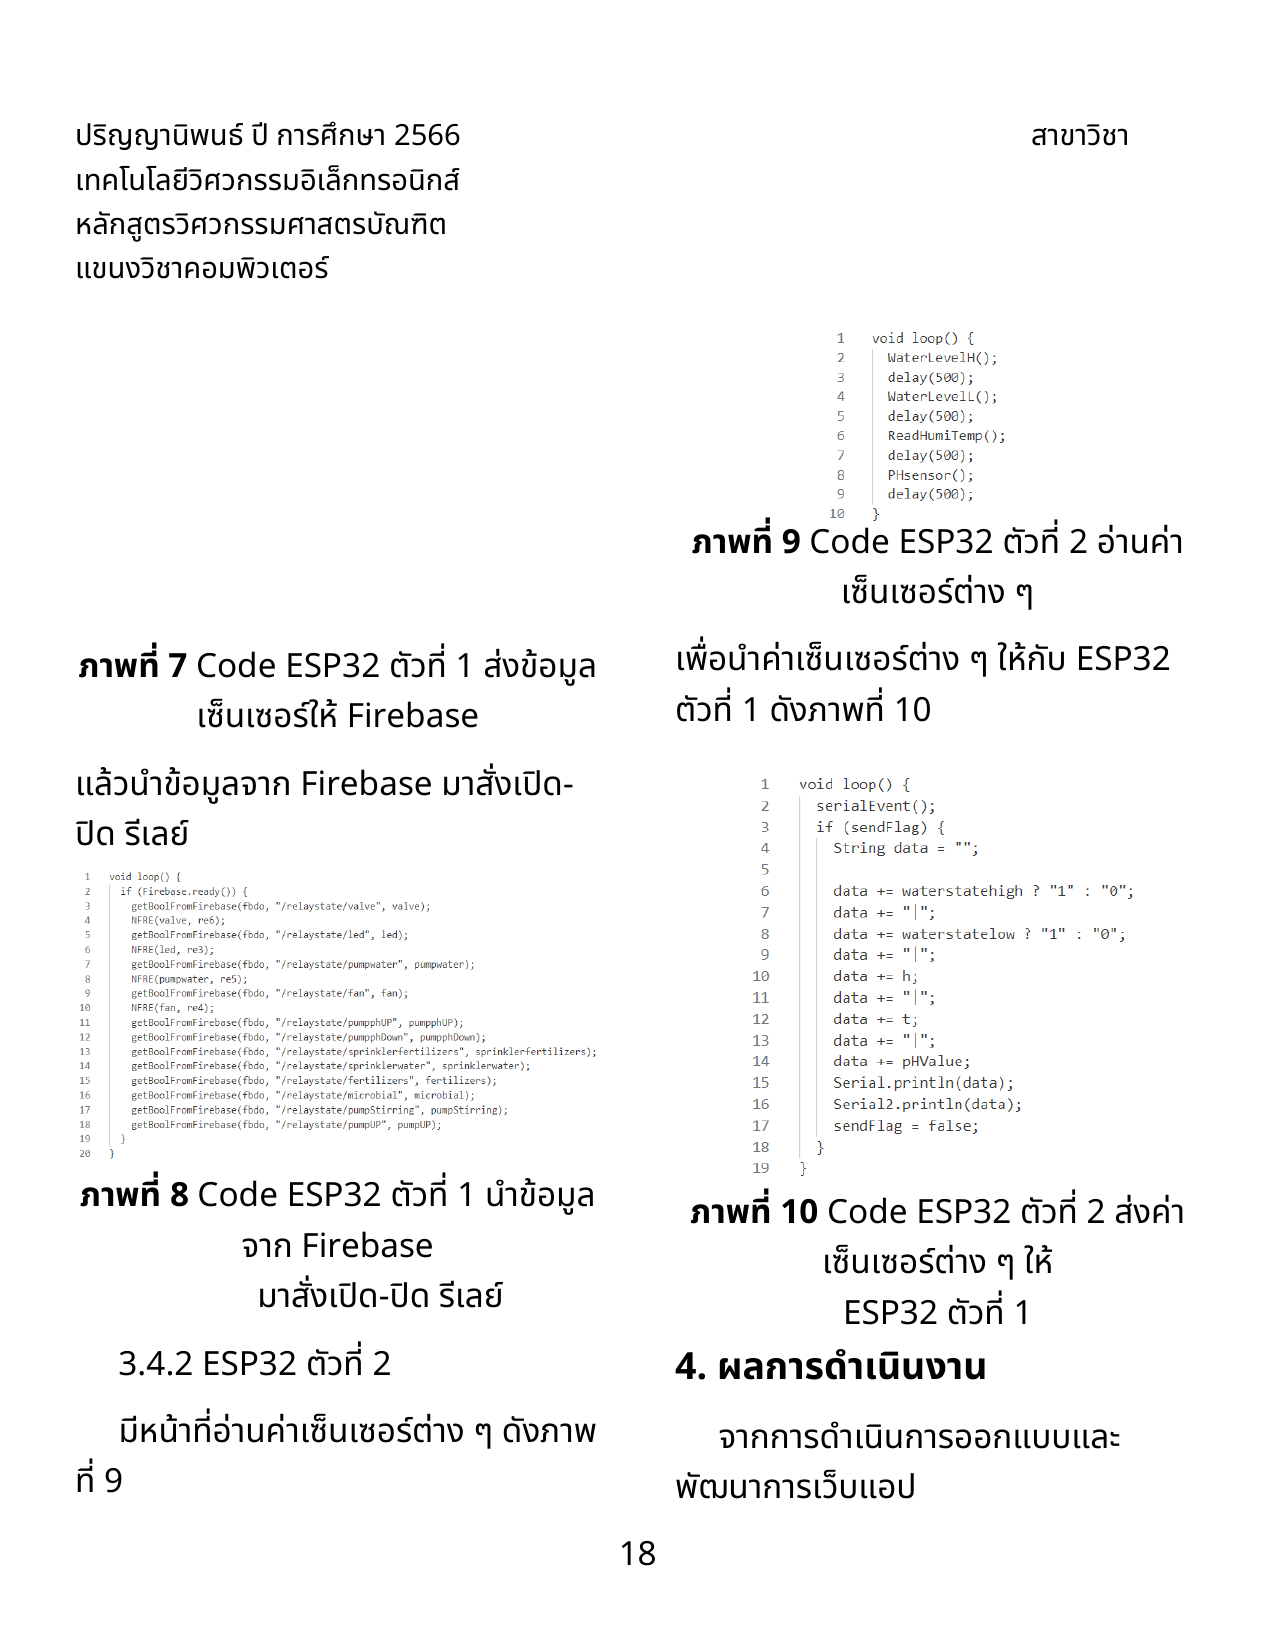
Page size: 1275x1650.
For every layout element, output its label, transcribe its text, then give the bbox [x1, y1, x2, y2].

text 4. ผลการดำเนินงาน [675, 1339, 1200, 1396]
text ภาพที่ 8 Code ESP32 ตัวที่ 1 นำข้อมูลจาก Firebase [75, 1171, 600, 1272]
text มีหน้าที่อ่านค่าเซ็นเซอร์ต่าง ๆ ดังภาพที่ 9 [75, 1407, 600, 1508]
text มาสั่งเปิด-ปิด รีเลย์ [75, 1272, 600, 1323]
picture [77, 870, 603, 1159]
picture [826, 326, 1018, 522]
text ภาพที่ 10 Code ESP32 ตัวที่ 2 ส่งค่าเซ็นเซอร์ต่าง ๆ ให้ [675, 1188, 1200, 1289]
text จากการดำเนินการออกแบบและพัฒนาการเว็บแอป พลิเคชันฟาร์มไฮโดรโปนิกส์ เป็นไปตามขอบเขตที่ได้วางแผนไว้ ระบบมีการใช้งาน ดังนี้ [675, 1413, 1200, 1514]
picture [747, 773, 1155, 1178]
text ESP32 ตัวที่ 1 [675, 1289, 1200, 1339]
text 3.4.2 ESP32 ตัวที่ 2 [75, 1339, 600, 1390]
text แล้วนำข้อมูลจาก Firebase มาสั่งเปิด-ปิด รีเลย์ [75, 759, 600, 861]
text ภาพที่ 9 Code ESP32 ตัวที่ 2 อ่านค่าเซ็นเซอร์ต่าง ๆ [675, 517, 1200, 618]
text ภาพที่ 7 Code ESP32 ตัวที่ 1 ส่งข้อมูลเซ็นเซอร์ให้ Firebase [75, 642, 600, 743]
text เพื่อนำค่าเซ็นเซอร์ต่าง ๆ ให้กับ ESP32 ตัวที่ 1 ดังภาพที่ 10 [675, 635, 1200, 736]
